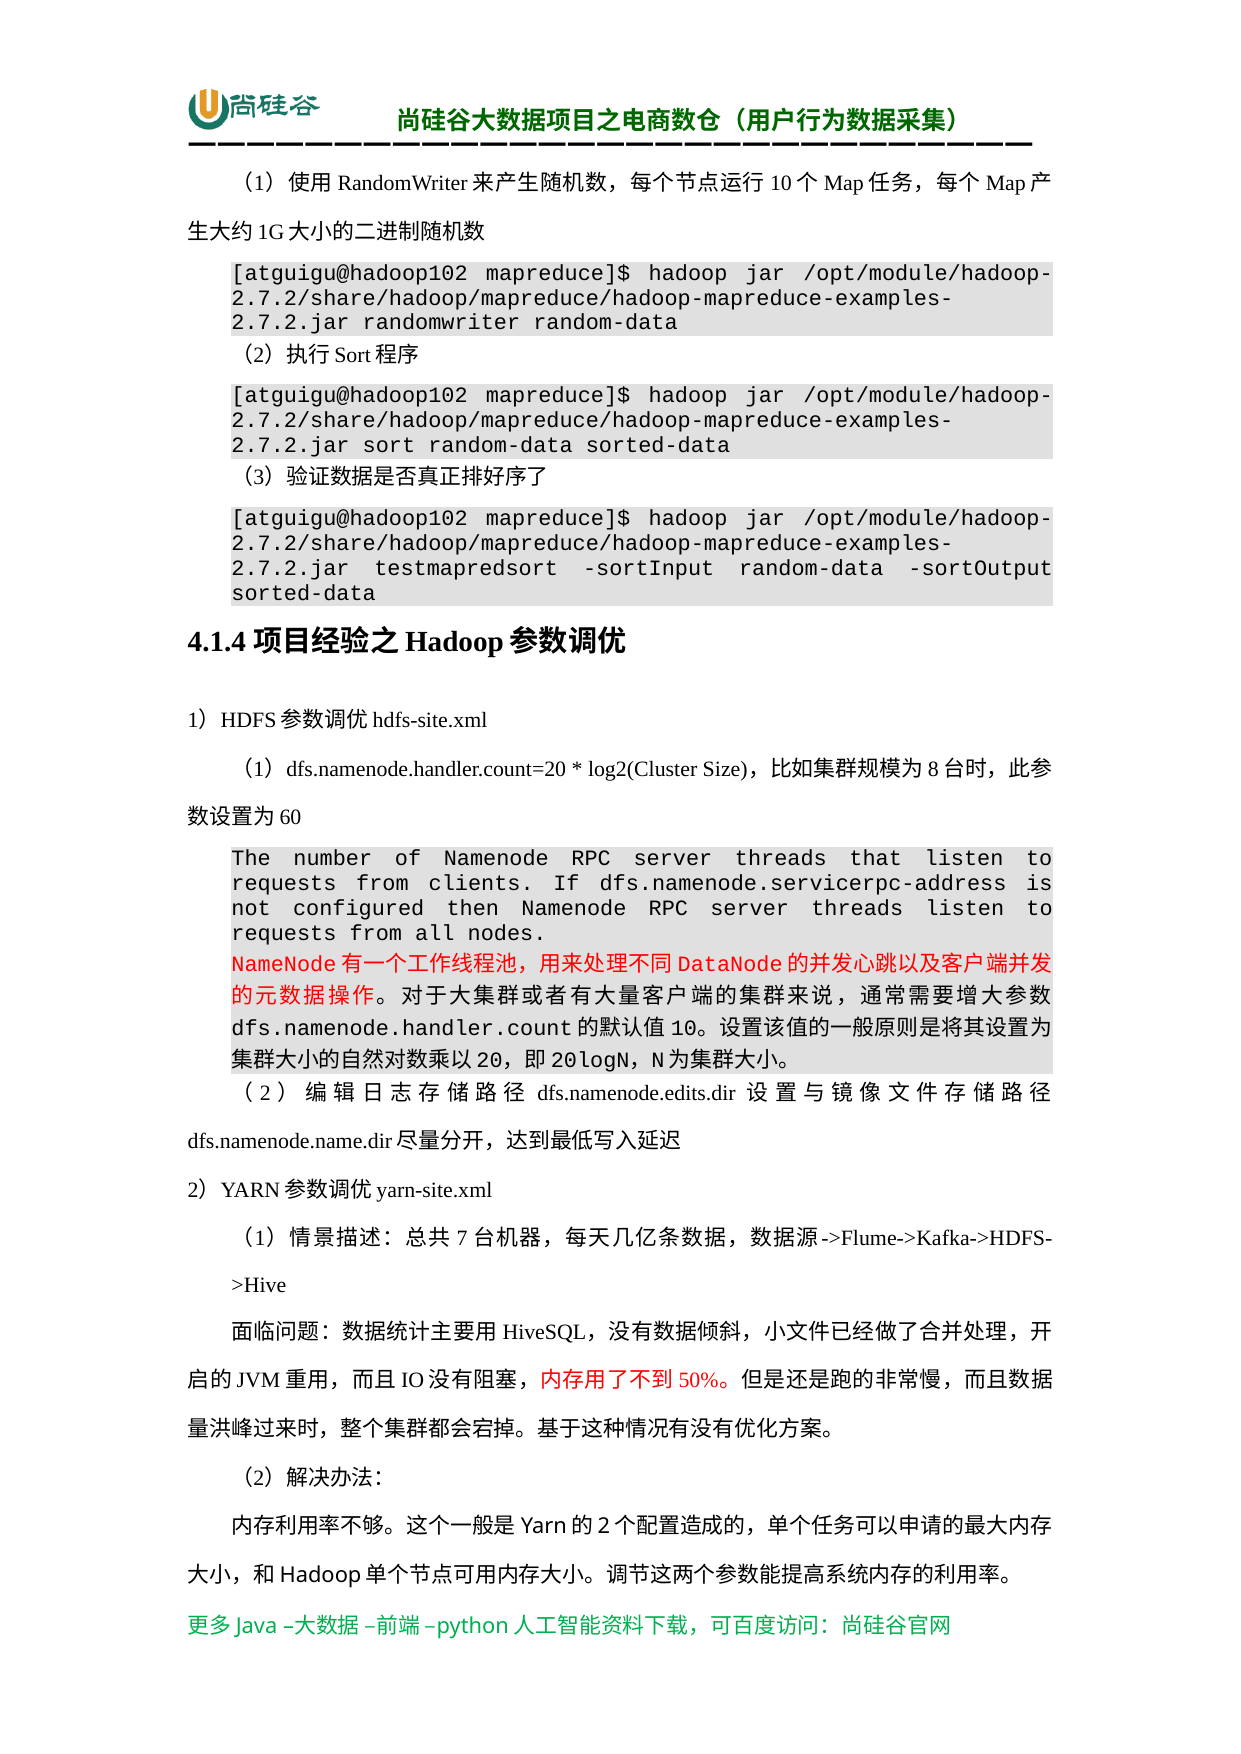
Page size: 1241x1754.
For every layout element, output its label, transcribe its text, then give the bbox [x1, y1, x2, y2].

picture [187, 88, 320, 130]
subtitle 4.1.4 项目经验之Hadoop参数调优 [187, 606, 1053, 671]
text （2）执行Sort程序 [187, 336, 1053, 369]
text （2）编辑日志存储路径dfs.namenode.edits.dir设置与镜像文件存储路径dfs.namenode.name.dir尽量分开，达到最低写入延迟 [187, 1074, 1053, 1155]
text 内存利用率不够。这个一般是Yarn的2个配置造成的，单个任务可以申请的最大内存大小，和Hadoop单个节点可用内存大小。调节这两个参数能提高系统内存的利用率。 [187, 1507, 1053, 1589]
text [atguigu@hadoop102 mapreduce]$ hadoop jar /opt/module/hadoop-2.7.2/share/hadoop/mapreduce/hadoop-mapreduce-examples-2.7.2.jar randomwriter random-data [231, 262, 1053, 336]
text [atguigu@hadoop102 mapreduce]$ hadoop jar /opt/module/hadoop-2.7.2/share/hadoop/mapreduce/hadoop-mapreduce-examples-2.7.2.jar sort random-data sorted-data [231, 384, 1053, 459]
text （1）使用RandomWriter来产生随机数，每个节点运行10个Map任务，每个Map产生大约1G大小的二进制随机数 [187, 165, 1053, 246]
text （3）验证数据是否真正排好序了 [187, 459, 1053, 491]
text （1）dfs.namenode.handler.count=20 * log2(Cluster Size)，比如集群规模为8台时，此参数设置为60 [187, 750, 1053, 831]
text （1）情景描述：总共7台机器，每天几亿条数据，数据源->Flume->Kafka->HDFS->Hive [231, 1219, 1053, 1301]
text 1）HDFS参数调优hdfs-site.xml [187, 702, 1053, 734]
text The number of Namenode RPC server threads that listen to requests from clients. If dfs.namenode.servicerpc-address is not configured then Namenode RPC server threads listen to requests from all nodes. [231, 847, 1053, 946]
text 面临问题：数据统计主要用HiveSQL，没有数据倾斜，小文件已经做了合并处理，开启的JVM重用，而且IO没有阻塞，内存用了不到50%。但是还是跑的非常慢，而且数据量洪峰过来时，整个集群都会宕掉。基于这种情况有没有优化方案。 [187, 1313, 1053, 1443]
text [atguigu@hadoop102 mapreduce]$ hadoop jar /opt/module/hadoop-2.7.2/share/hadoop/mapreduce/hadoop-mapreduce-examples-2.7.2.jar testmapredsort -sortInput random-data -sortOutput sorted-data [231, 507, 1053, 606]
text 2）YARN参数调优yarn-site.xml [187, 1171, 1053, 1204]
text NameNode有一个工作线程池，用来处理不同DataNode的并发心跳以及客户端并发的元数据操作。对于大集群或者有大量客户端的集群来说，通常需要增大参数dfs.namenode.handler.count的默认值10。设置该值的一般原则是将其设置为集群大小的自然对数乘以20，即20logN，N为集群大小。 [231, 946, 1053, 1074]
text （2）解决办法： [231, 1459, 1053, 1492]
